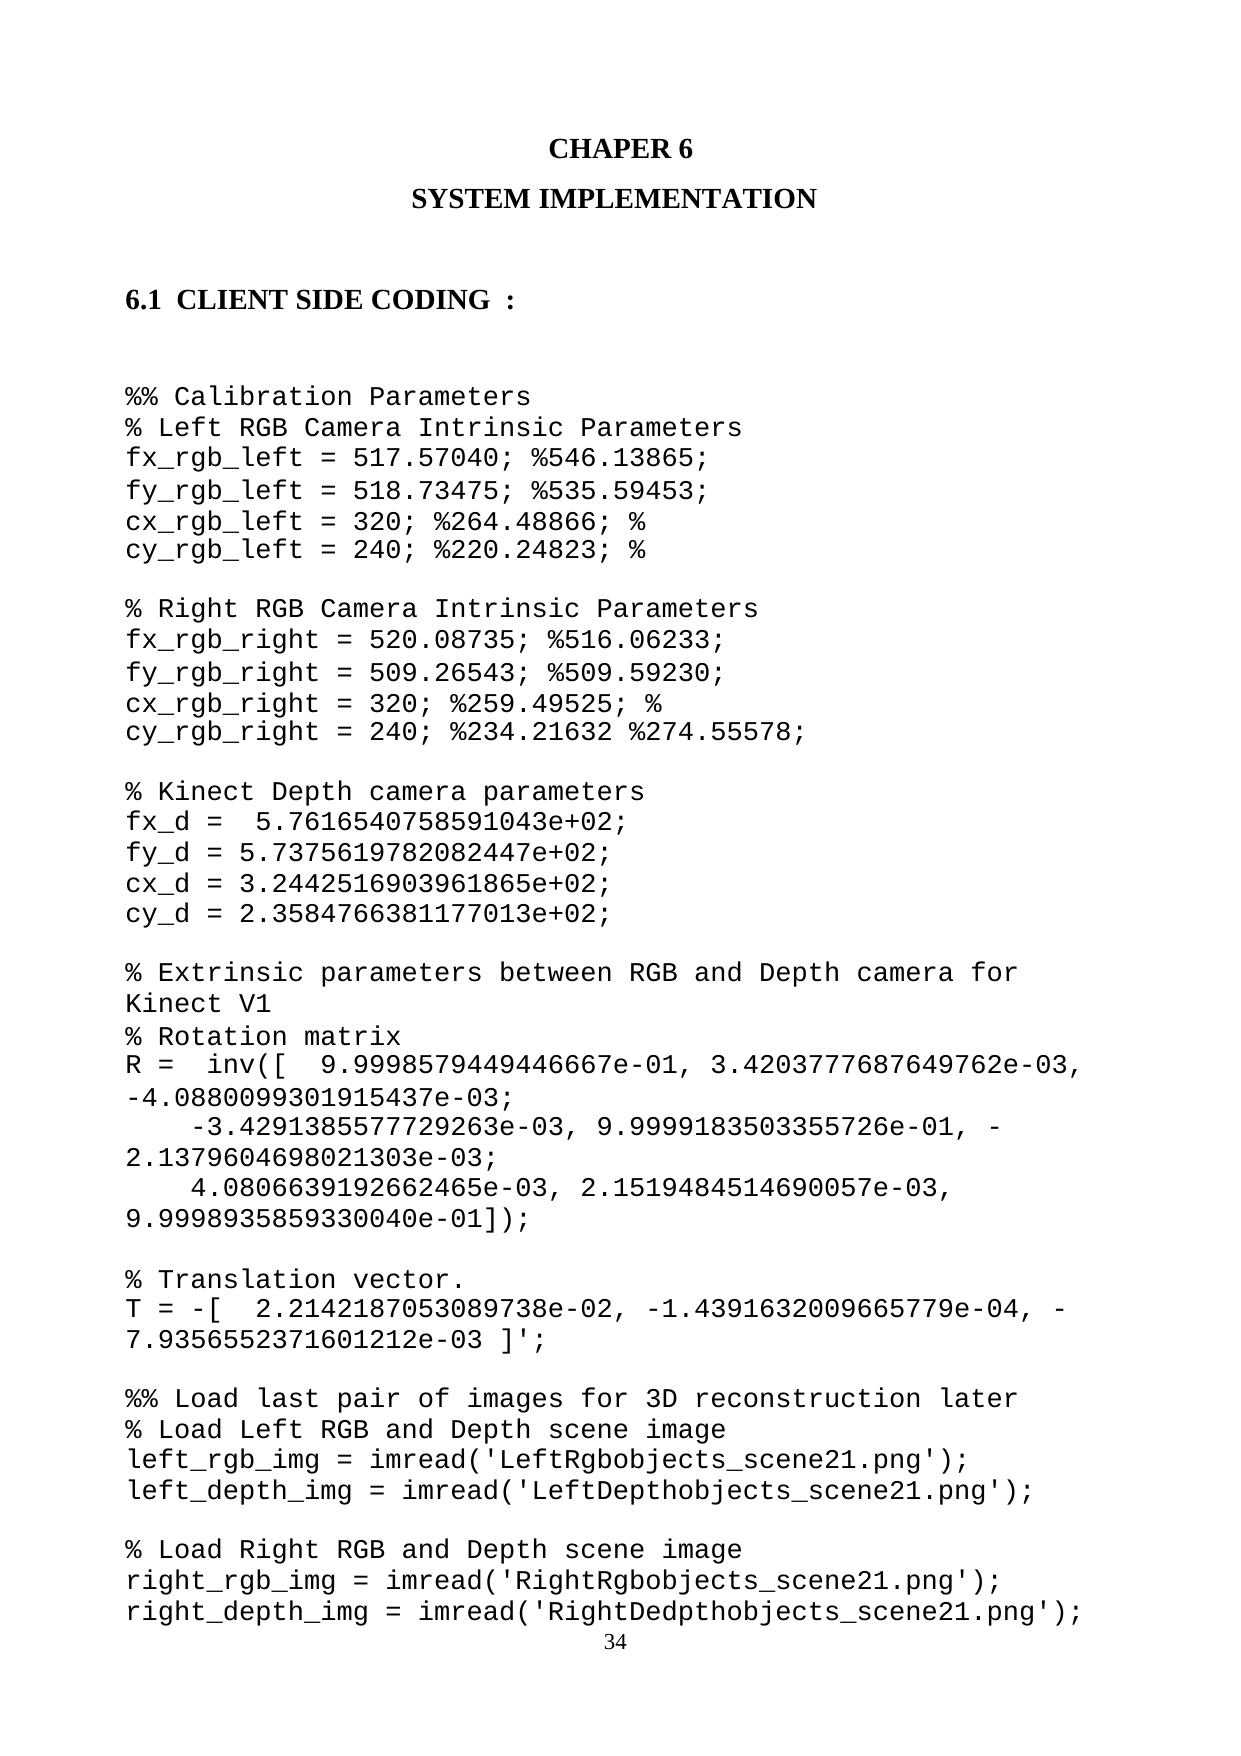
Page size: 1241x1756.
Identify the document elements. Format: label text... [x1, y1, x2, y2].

text % Load Left RGB and Depth scene image [125, 1415, 1240, 1446]
text right_rgb_img = imread('RightRgbobjects_scene21.png'); right_depth_img = imread('RightDedpthobjects_scene21.png'); [125, 1567, 1086, 1628]
text cy_rgb_right = 240; %234.21632 %274.55578; [125, 718, 1240, 749]
text cx_rgb_left = 320; %264.48866; % [125, 506, 1240, 536]
text -4.0880099301915437e-03; [125, 1082, 1240, 1113]
text % Translation vector. [125, 1264, 1240, 1295]
subtitle CHAPER 6 SYSTEM IMPLEMENTATION [411, 131, 817, 215]
text R = inv([ 9.9998579449446667e-01, 3.4203777687649762e-03, [125, 1051, 1240, 1082]
text % Load Right RGB and Depth scene image [125, 1536, 1240, 1567]
text 4.0806639192662465e-03, 2.1519484514690057e-03, [190, 1174, 1240, 1205]
text %% Calibration Parameters [125, 382, 1240, 413]
text % Right RGB Camera Intrinsic Parameters fx_rgb_right = 520.08735; %516.06233; [125, 595, 761, 657]
text % Left RGB Camera Intrinsic Parameters fx_rgb_left = 517.57040; %546.13865; [125, 413, 744, 475]
text %% Load last pair of images for 3D reconstruction later [125, 1384, 1240, 1415]
list CLIENT SIDE CODING : [125, 282, 1240, 316]
text 9.9998935859330040e-01]); [125, 1205, 1240, 1236]
text -3.4291385577729263e-03, 9.9999183503355726e-01, - 2.1379604698021303e-03; [125, 1113, 1003, 1174]
text cy_rgb_left = 240; %220.24823; % [125, 536, 1240, 567]
text T = -[ 2.2142187053089738e-02, -1.4391632009665779e-04, - 7.9356552371601212e-03 ]'; [125, 1295, 1068, 1356]
text fy_rgb_right = 509.26543; %509.59230; [125, 657, 1240, 687]
text % Extrinsic parameters between RGB and Depth camera for Kinect V1 [125, 959, 1021, 1021]
text fy_rgb_left = 518.73475; %535.59453; [125, 475, 1240, 506]
text cx_rgb_right = 320; %259.49525; % [125, 687, 1240, 718]
text % Rotation matrix [125, 1021, 1240, 1051]
text % Kinect Depth camera parameters fx_d = 5.7616540758591043e+02; fy_d = 5.7375619782082447e+02; cx_d = 3.2442516903961865e+02; cy_d = 2.3584766381177013e+02; [125, 777, 646, 931]
text left_rgb_img = imread('LeftRgbobjects_scene21.png'); left_depth_img = imread('LeftDepthobjects_scene21.png'); [125, 1446, 1037, 1508]
